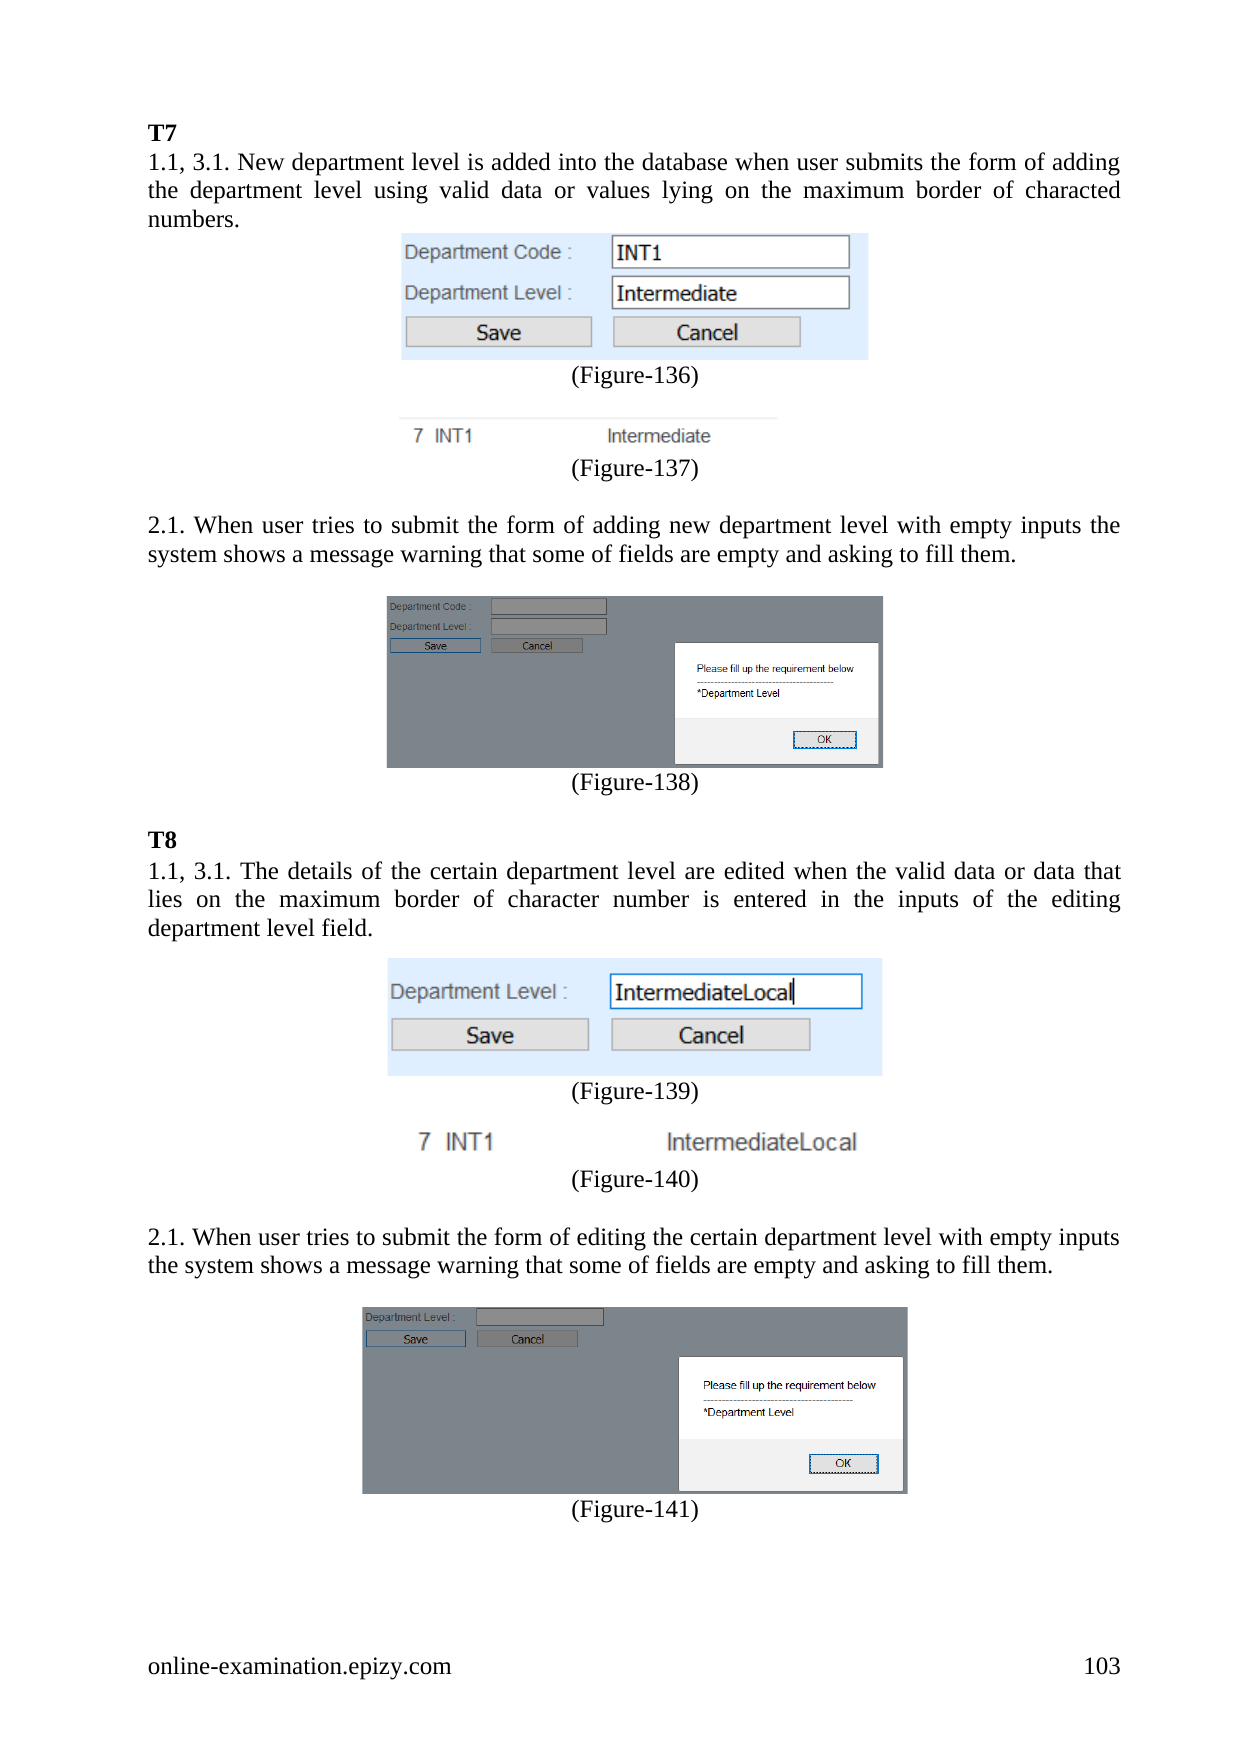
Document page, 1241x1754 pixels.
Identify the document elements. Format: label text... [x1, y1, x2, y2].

text (Figure-137) [148, 453, 1122, 482]
text 2.1. When user tries to submit the form of adding new department level with empty inputs the system shows a message warning that some of fields are empty and asking to fill them. [148, 511, 1122, 568]
text 2.1. When user tries to submit the form of editing the certain department level with empty inputs the system shows a message warning that some of fields are empty and asking to fill them. [148, 1222, 1122, 1279]
text (Figure-136) [148, 360, 1122, 388]
text (Figure-140) [148, 1164, 1122, 1193]
picture [401, 233, 869, 360]
picture [386, 596, 884, 768]
text (Figure-139) [148, 1076, 1122, 1104]
text 1.1, 3.1. New department level is added into the database when user submits the form of adding the department level using valid data or values lying on the maximum border of characted numbers. [148, 147, 1122, 233]
picture [362, 1307, 908, 1494]
text T7 [148, 118, 1122, 147]
text 1.1, 3.1. The details of the certain department level are edited when the valid data or data that lies on the maximum border of character number is entered in the inputs of the editing department level field. [148, 856, 1122, 942]
picture [387, 958, 883, 1076]
text (Figure-138) [148, 767, 1122, 796]
picture [381, 1123, 889, 1165]
text (Figure-141) [148, 1494, 1122, 1523]
picture [399, 417, 871, 454]
text T8 [148, 825, 1122, 853]
